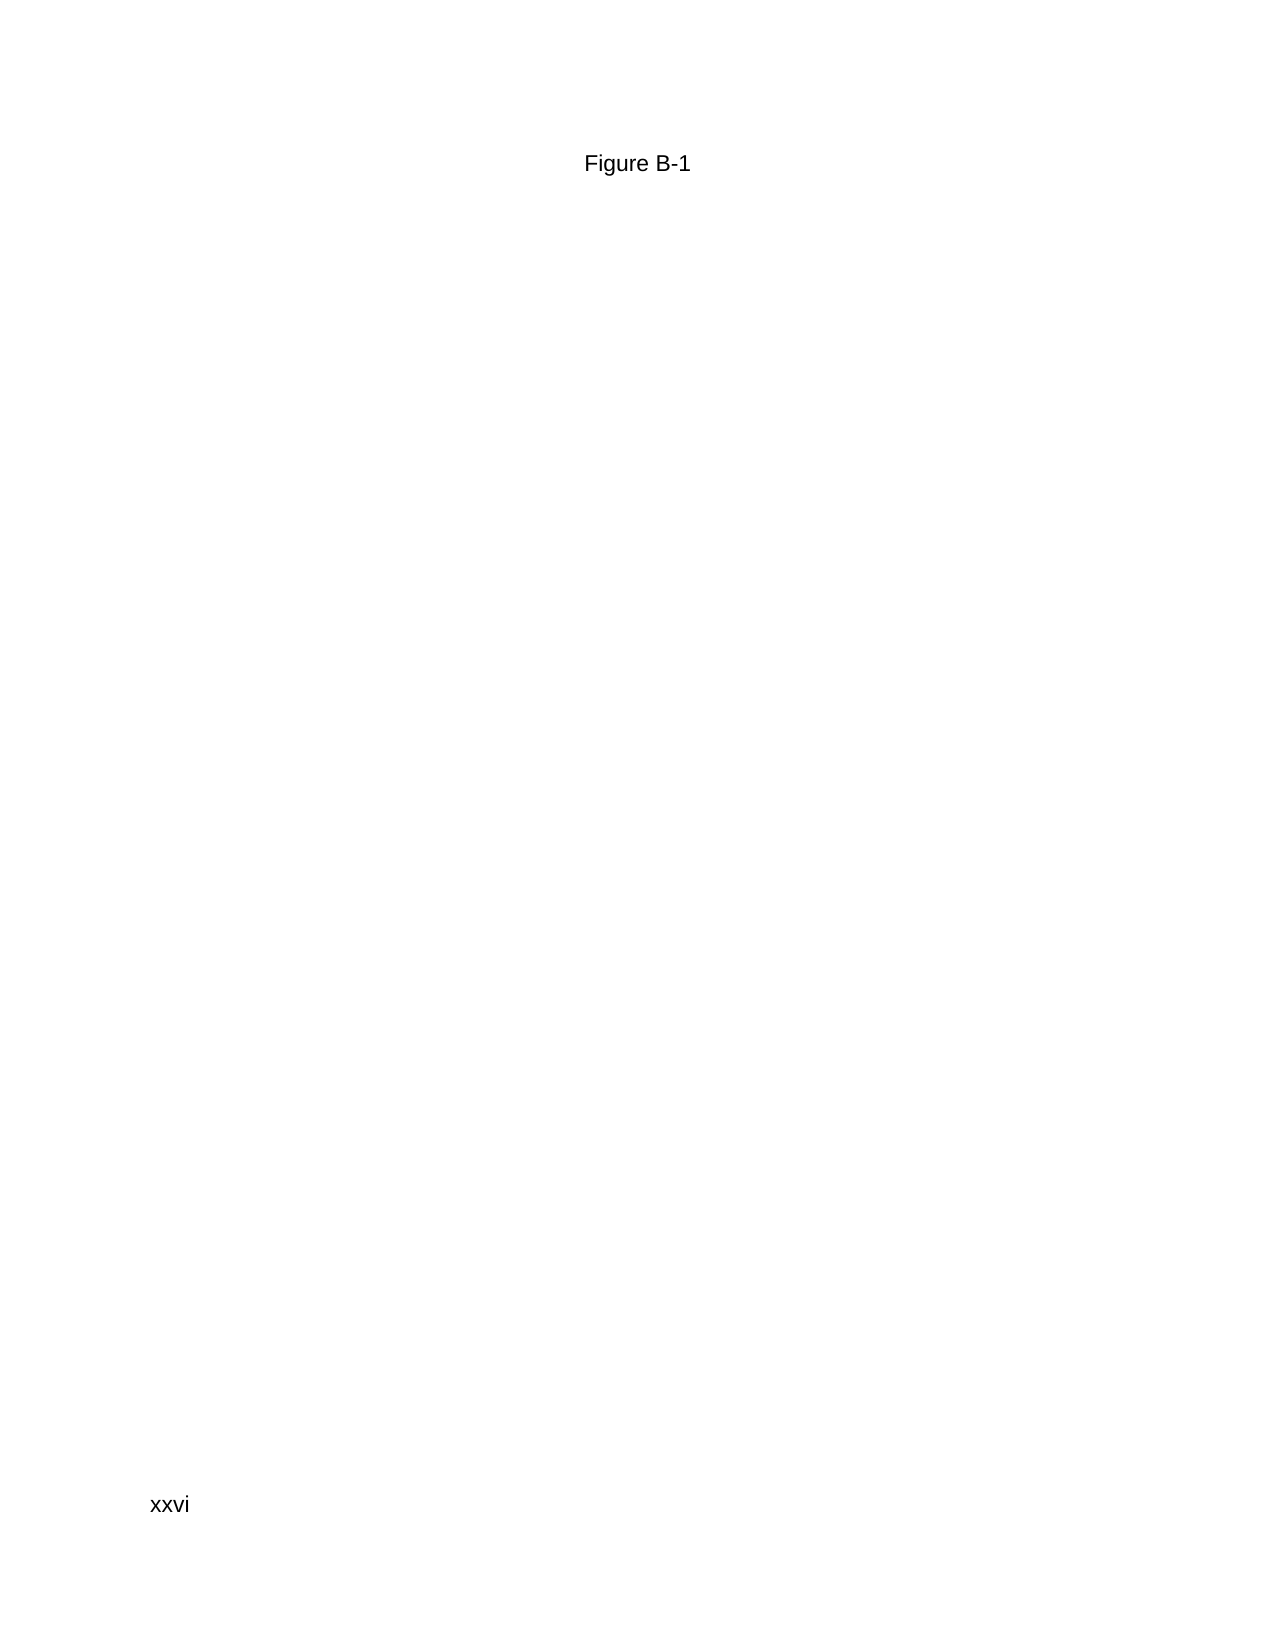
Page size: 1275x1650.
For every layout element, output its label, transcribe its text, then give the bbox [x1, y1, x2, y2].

text Figure B-1 [150, 150, 1125, 176]
